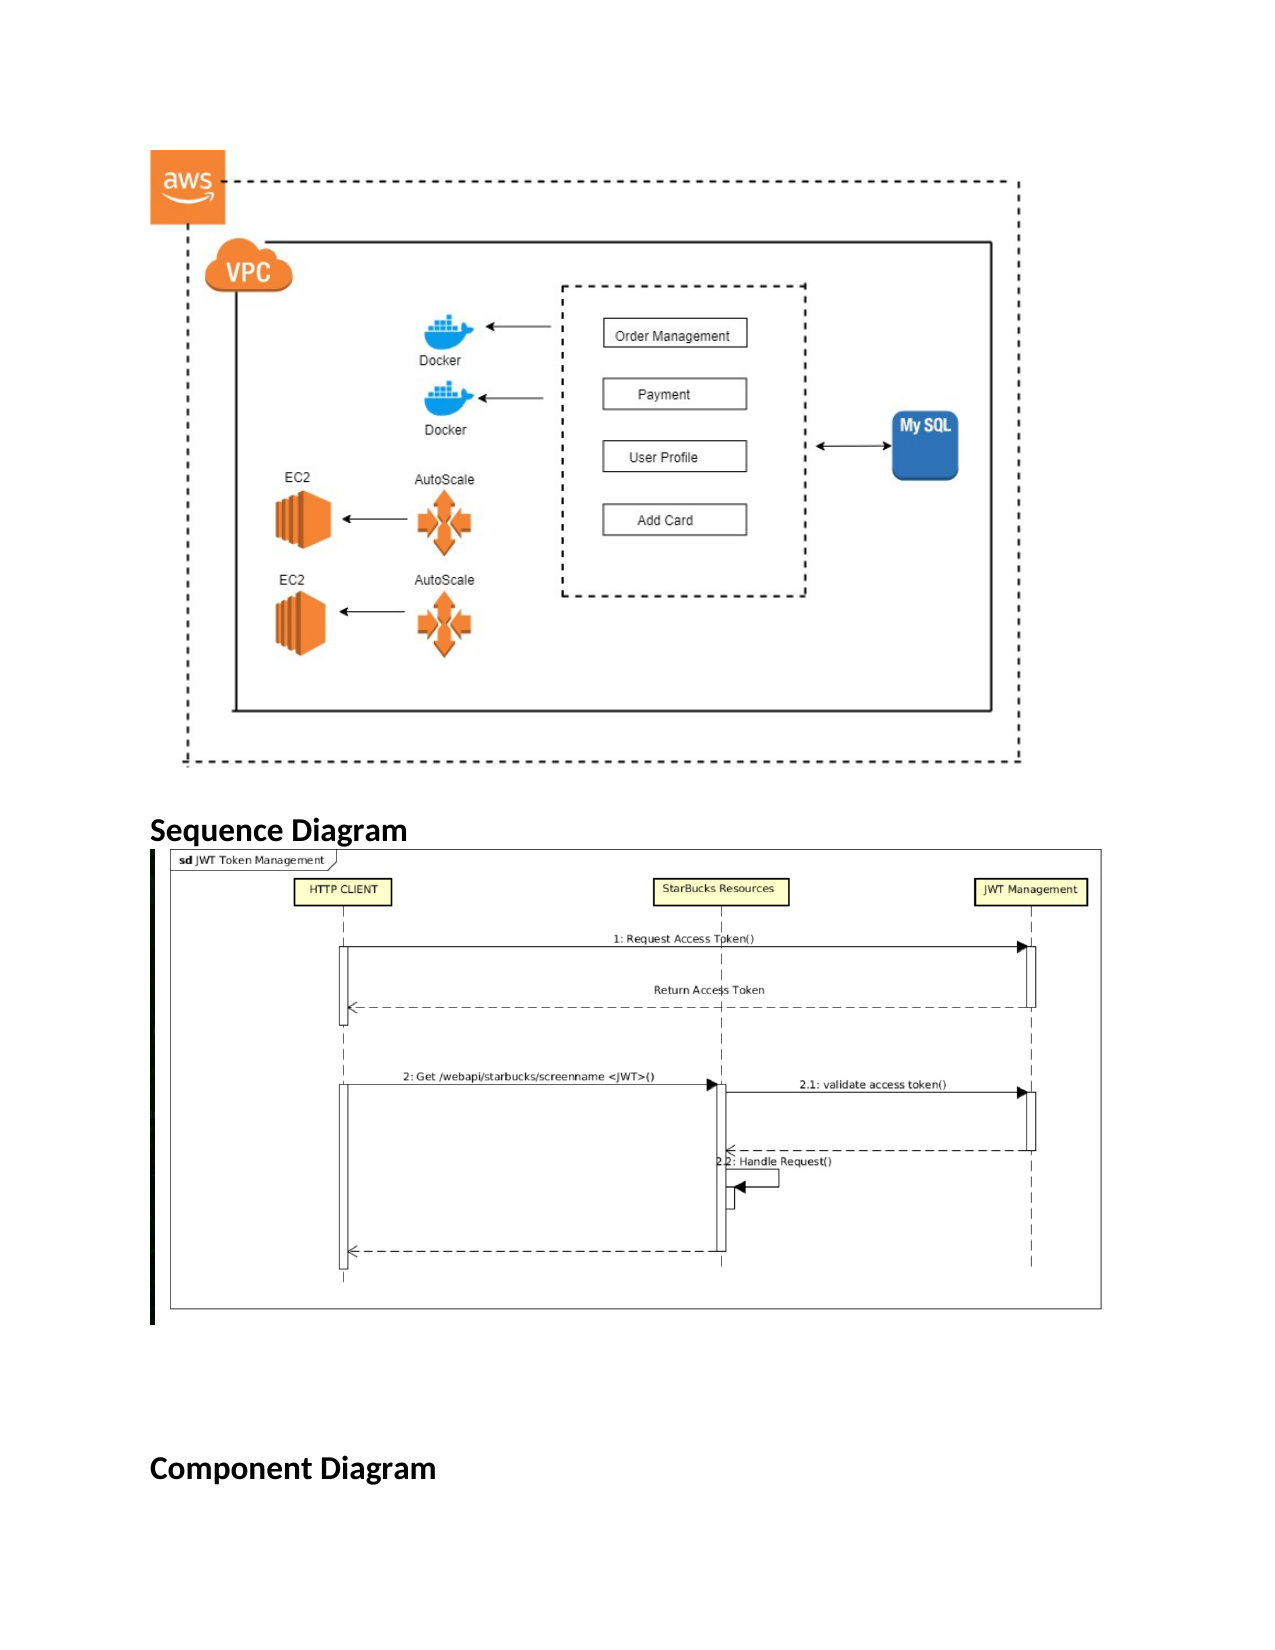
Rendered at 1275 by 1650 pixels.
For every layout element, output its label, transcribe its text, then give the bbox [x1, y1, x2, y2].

text Component Diagram [150, 1447, 1125, 1487]
picture [150, 849, 1125, 1325]
picture [150, 150, 1025, 769]
text Sequence Diagram [150, 809, 1125, 849]
